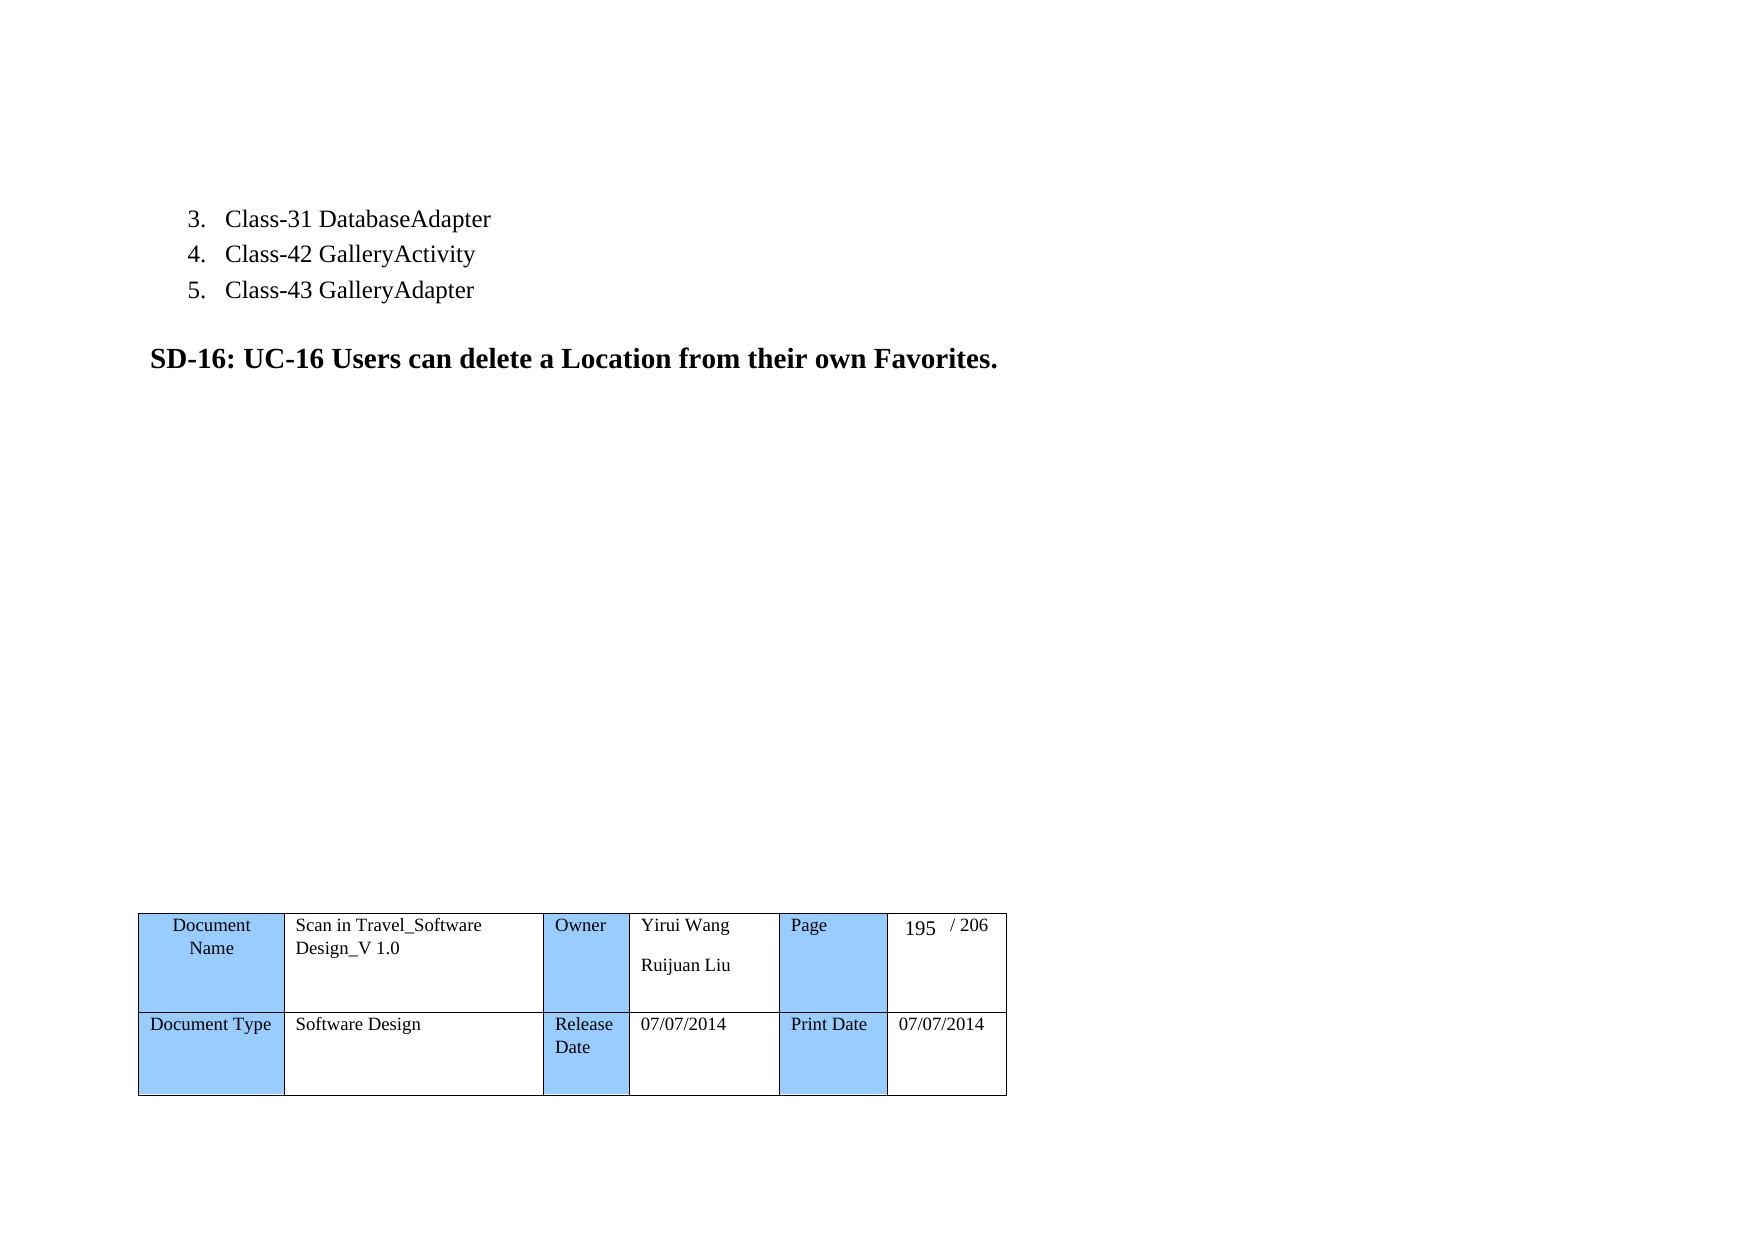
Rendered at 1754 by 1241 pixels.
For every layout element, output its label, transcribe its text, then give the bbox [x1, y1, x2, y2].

text SD-16: UC-16 Users can delete a Location from their own Favorites. [150, 325, 1604, 391]
list Class-42 GalleryActivity [187, 237, 1604, 270]
list Class-31 DatabaseAdapter [187, 201, 1604, 235]
list Class-43 GalleryAdapter [187, 272, 1604, 306]
